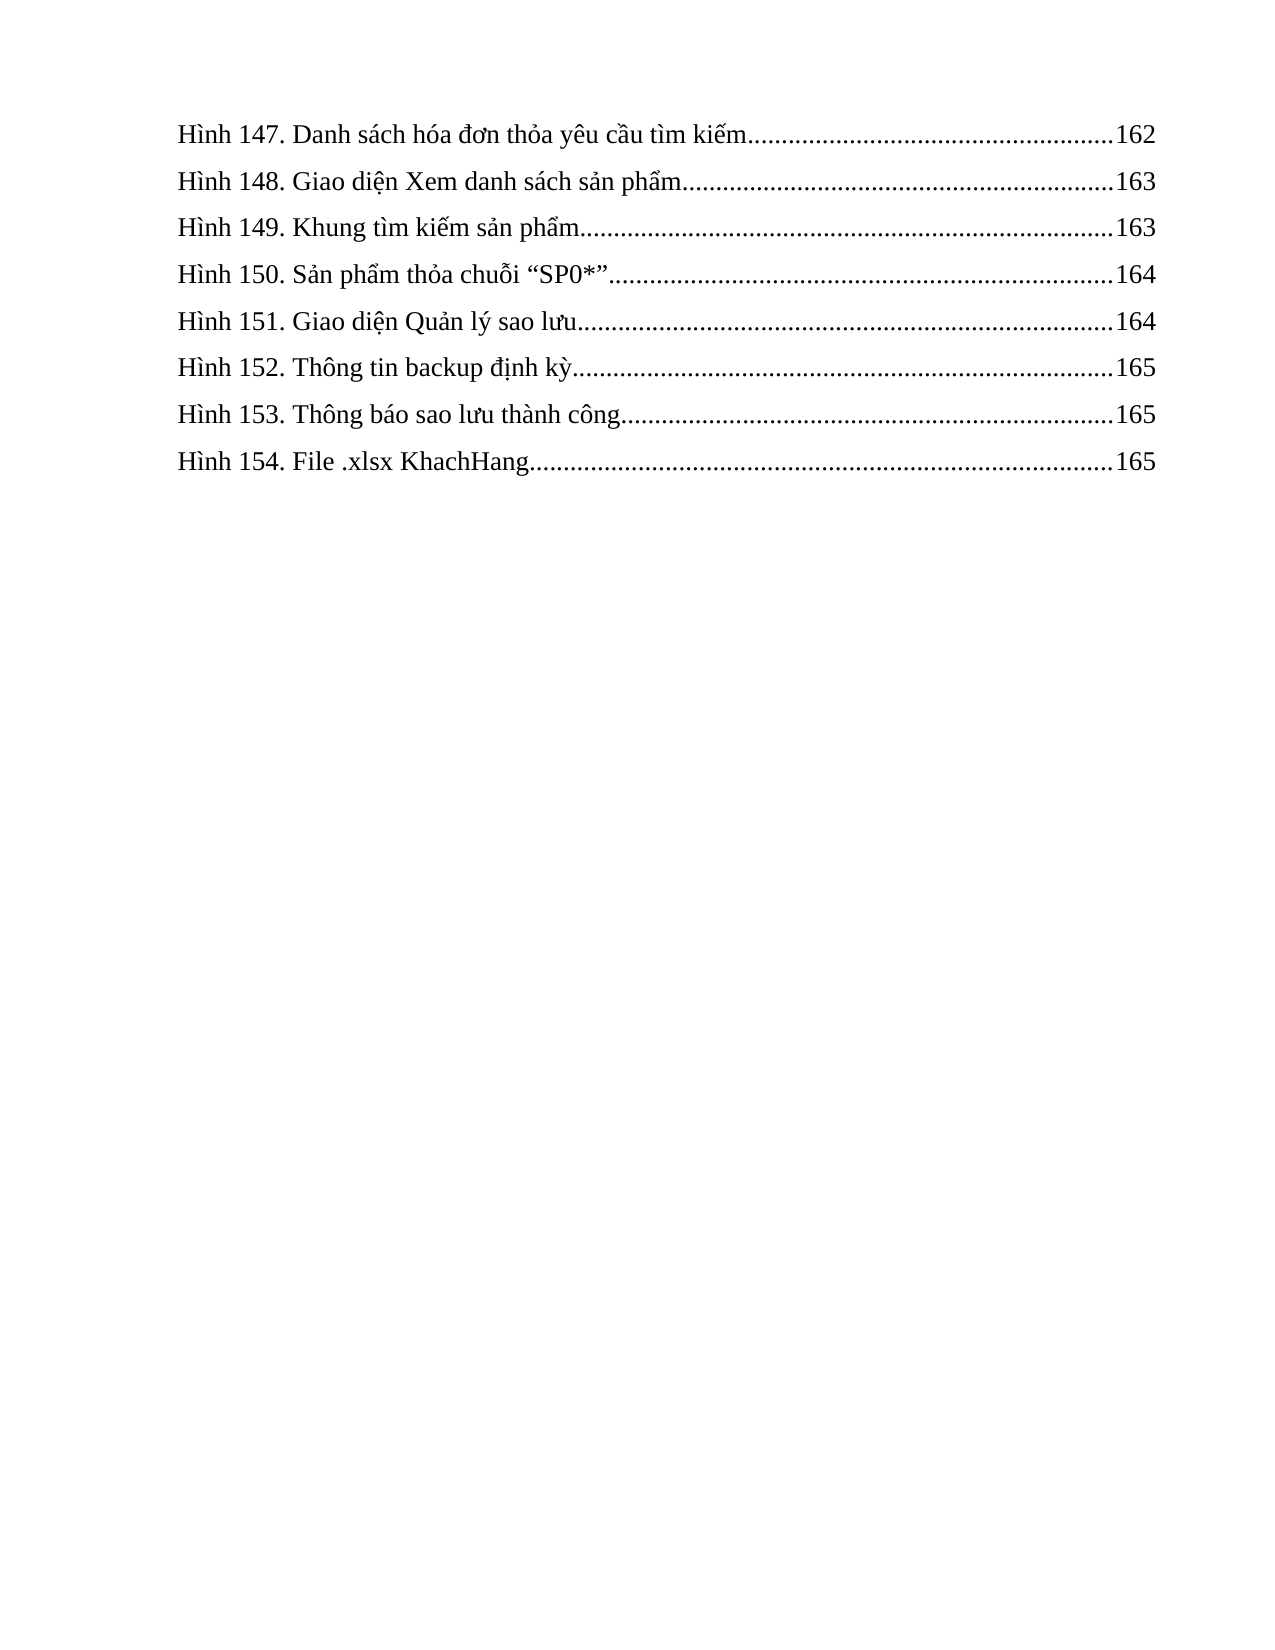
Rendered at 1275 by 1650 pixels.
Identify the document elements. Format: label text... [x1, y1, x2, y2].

text Hình 150. Sản phẩm thỏa chuỗi “SP0*” 164 [177, 258, 1157, 289]
text Hình 152. Thông tin backup định kỳ 165 [177, 351, 1157, 383]
text Hình 148. Giao diện Xem danh sách sản phẩm 163 [177, 165, 1157, 196]
text Hình 154. File .xlsx KhachHang 165 [177, 445, 1157, 476]
text Hình 151. Giao diện Quản lý sao lưu 164 [177, 305, 1157, 336]
text Hình 149. Khung tìm kiếm sản phẩm 163 [177, 211, 1157, 243]
text Hình 147. Danh sách hóa đơn thỏa yêu cầu tìm kiếm 162 [177, 118, 1157, 149]
text Hình 153. Thông báo sao lưu thành công 165 [177, 398, 1157, 429]
